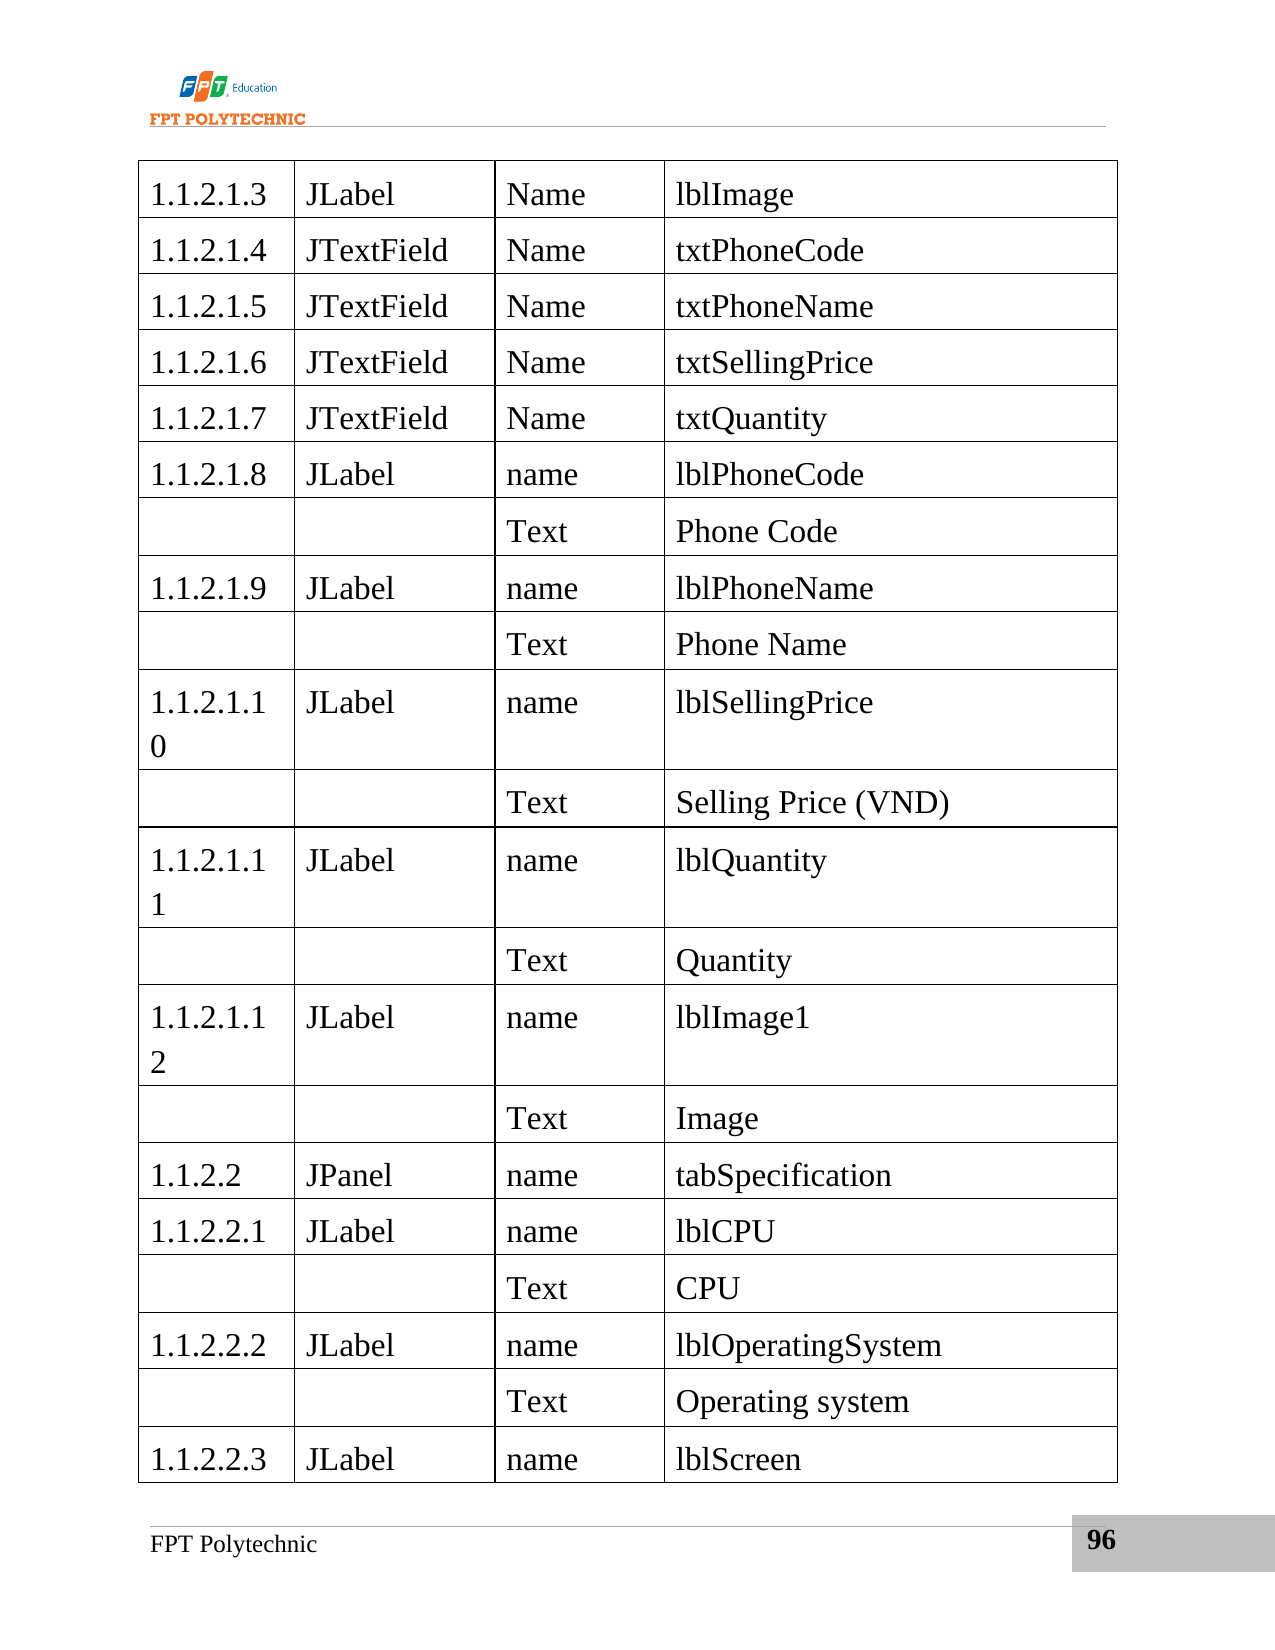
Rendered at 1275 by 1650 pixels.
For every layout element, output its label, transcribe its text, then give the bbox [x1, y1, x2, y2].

table_cell name [496, 1427, 664, 1482]
table_cell tabSpecification [665, 1143, 1117, 1198]
table_cell Name [496, 330, 664, 385]
table_cell name [496, 442, 664, 497]
table_cell txtQuantity [665, 386, 1117, 441]
table_cell JLabel [295, 556, 494, 611]
table_cell [295, 770, 494, 826]
table_cell Phone Name [665, 612, 1117, 669]
table_cell Name [496, 218, 664, 273]
table_cell 1.1.2.1.11 [139, 828, 294, 927]
table_cell [139, 1086, 294, 1142]
table_cell 1.1.2.1.6 [139, 330, 294, 385]
table_cell name [496, 985, 664, 1084]
table_cell Text [496, 612, 664, 669]
table_cell [295, 1086, 494, 1142]
table_cell Quantity [665, 928, 1117, 984]
table_cell lblScreen [665, 1427, 1117, 1482]
table_cell name [496, 1199, 664, 1254]
table_cell lblOperatingSystem [665, 1313, 1117, 1368]
table_cell 1.1.2.2.2 [139, 1313, 294, 1368]
table_cell JLabel [295, 442, 494, 497]
table_cell lblPhoneCode [665, 442, 1117, 497]
table_cell Operating system [665, 1369, 1117, 1426]
table_cell Name [496, 274, 664, 329]
table_cell [295, 1369, 494, 1426]
table_cell JTextField [295, 218, 494, 273]
table_cell Text [496, 1255, 664, 1312]
table_cell [295, 612, 494, 669]
table_cell Selling Price (VND) [665, 770, 1117, 826]
table_cell name [496, 1313, 664, 1368]
picture [150, 71, 306, 125]
table_cell Text [496, 1086, 664, 1142]
table_cell lblSellingPrice [665, 670, 1117, 769]
table_cell [295, 928, 494, 984]
table_cell JPanel [295, 1143, 494, 1198]
table_cell JLabel [295, 1427, 494, 1482]
table_cell 1.1.2.1.9 [139, 556, 294, 611]
table_cell 1.1.2.1.3 [139, 161, 294, 217]
table_cell JLabel [295, 1199, 494, 1254]
table_cell JLabel [295, 985, 494, 1084]
table_cell JLabel [295, 161, 494, 217]
table_cell name [496, 670, 664, 769]
table_cell JLabel [295, 828, 494, 927]
table_cell txtPhoneName [665, 274, 1117, 329]
table_cell lblPhoneName [665, 556, 1117, 611]
table_cell 1.1.2.2 [139, 1143, 294, 1198]
table_cell txtSellingPrice [665, 330, 1117, 385]
table_cell [139, 1255, 294, 1312]
table_cell lblImage1 [665, 985, 1117, 1084]
table_cell 1.1.2.1.10 [139, 670, 294, 769]
table_cell 1.1.2.1.7 [139, 386, 294, 441]
table_cell [139, 612, 294, 669]
table_cell JTextField [295, 386, 494, 441]
table_cell lblCPU [665, 1199, 1117, 1254]
table_cell 1.1.2.1.12 [139, 985, 294, 1084]
table_cell Name [496, 386, 664, 441]
table_cell 1.1.2.2.1 [139, 1199, 294, 1254]
table_cell [139, 770, 294, 826]
table_cell name [496, 556, 664, 611]
table_cell [295, 1255, 494, 1312]
table_cell 1.1.2.1.4 [139, 218, 294, 273]
table_cell Name [496, 161, 664, 217]
table_cell name [496, 1143, 664, 1198]
table_cell JLabel [295, 1313, 494, 1368]
table_cell [139, 498, 294, 555]
table_cell Phone Code [665, 498, 1117, 555]
table_cell Text [496, 928, 664, 984]
table_cell Text [496, 1369, 664, 1426]
table_cell JTextField [295, 274, 494, 329]
table_cell name [496, 828, 664, 927]
table_cell CPU [665, 1255, 1117, 1312]
table_cell 1.1.2.1.8 [139, 442, 294, 497]
table_cell Image [665, 1086, 1117, 1142]
table_cell JTextField [295, 330, 494, 385]
table_cell [139, 928, 294, 984]
table_cell 1.1.2.2.3 [139, 1427, 294, 1482]
table_cell Text [496, 770, 664, 826]
table_cell [295, 498, 494, 555]
table_cell lblImage [665, 161, 1117, 217]
table_cell Text [496, 498, 664, 555]
table_cell 1.1.2.1.5 [139, 274, 294, 329]
table_cell [139, 1369, 294, 1426]
table_cell txtPhoneCode [665, 218, 1117, 273]
table_cell JLabel [295, 670, 494, 769]
table_cell lblQuantity [665, 828, 1117, 927]
